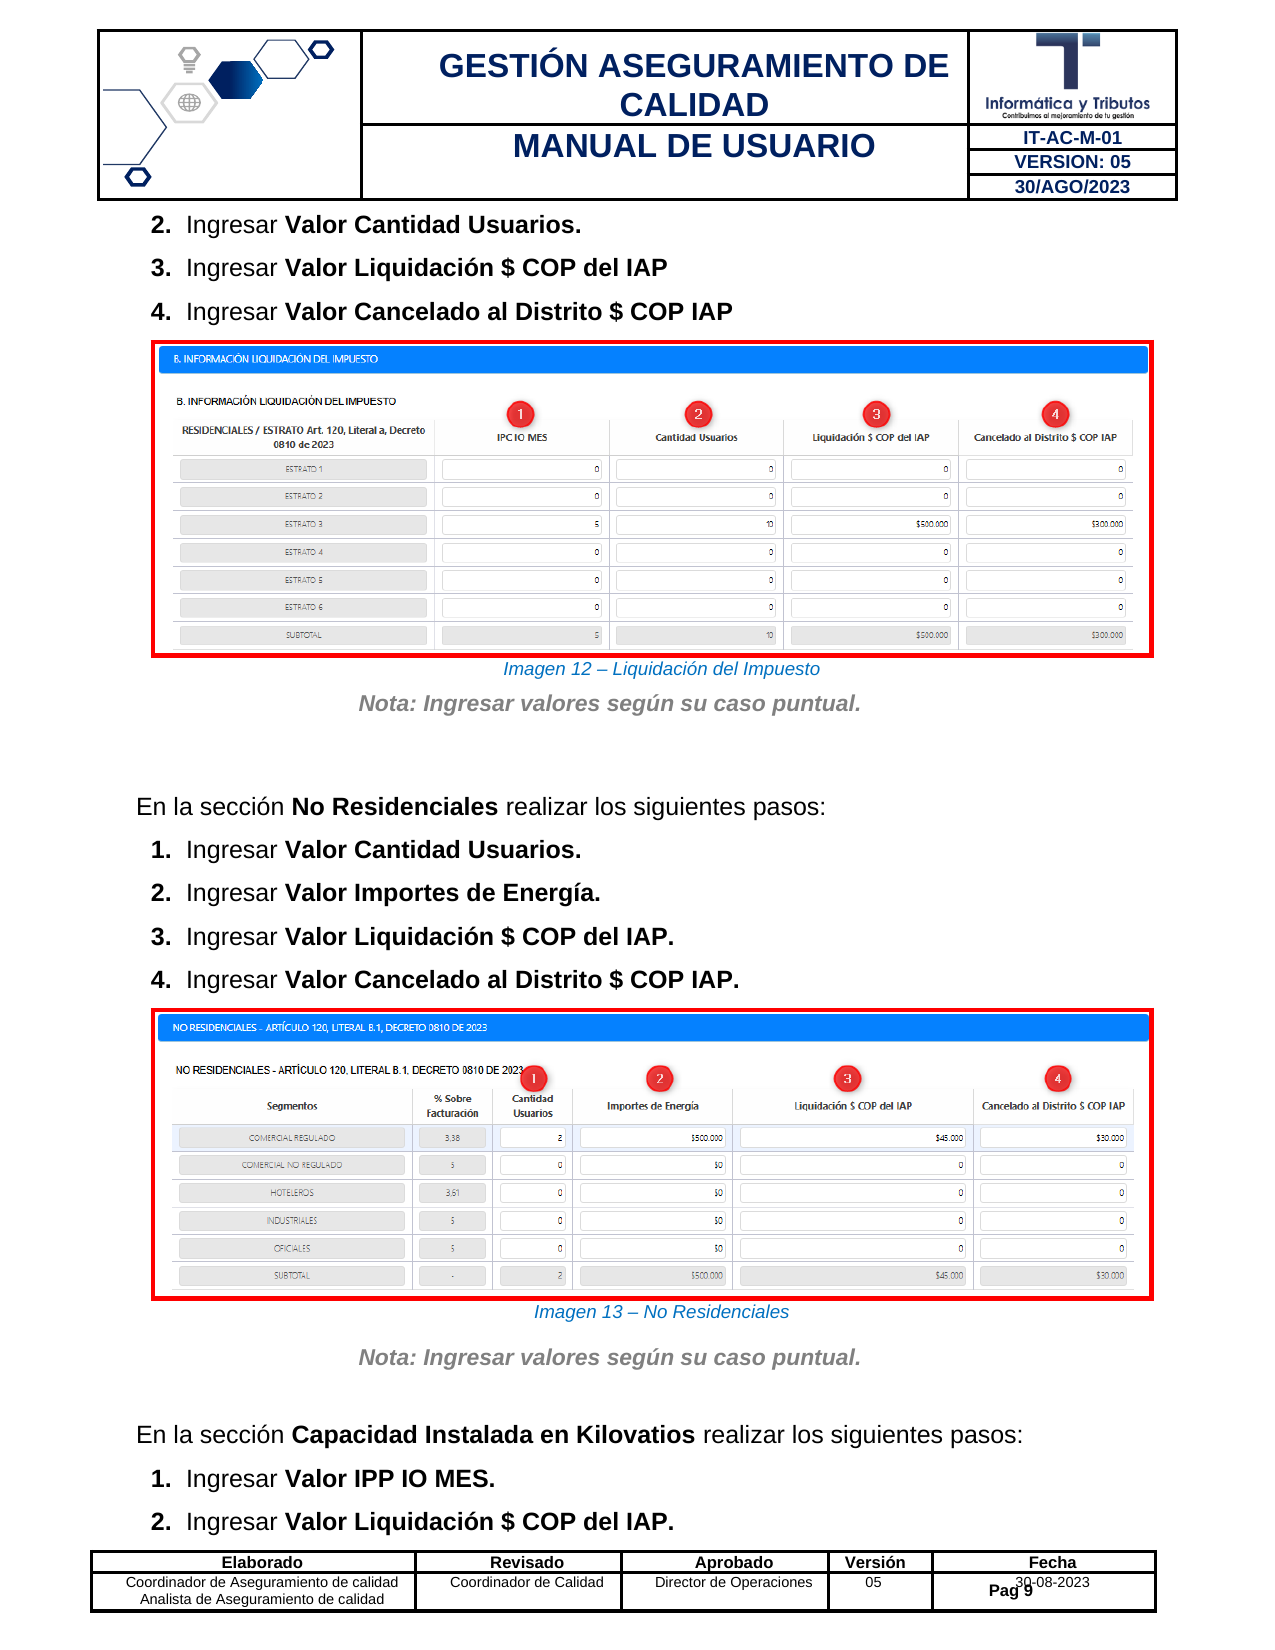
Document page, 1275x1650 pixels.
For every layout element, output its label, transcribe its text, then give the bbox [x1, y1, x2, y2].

list Ingresar Valor Cantidad Usuarios. [151, 210, 1139, 239]
text En la sección Capacidad Instalada en Kilovatios realizar los siguientes pasos: [136, 1421, 1139, 1449]
list Ingresar Valor Liquidación $ COP del IAP. [151, 921, 1139, 950]
list Ingresar Valor Cancelado al Distrito $ COP IAP. [151, 964, 1139, 993]
list Ingresar Valor Importes de Energía. [151, 878, 1139, 907]
picture [155, 1012, 1149, 1296]
list Ingresar Valor Cantidad Usuarios. [151, 835, 1139, 864]
picture [155, 344, 1149, 653]
text Imagen 12 – Liquidación del Impuesto [186, 658, 1139, 679]
picture [985, 32, 1150, 120]
list Ingresar Valor Liquidación $ COP del IAP [151, 253, 1139, 282]
list Ingresar Valor IPP IO MES. [151, 1464, 1139, 1492]
list Ingresar Valor Liquidación $ COP del IAP. [151, 1507, 1139, 1536]
text En la sección No Residenciales realizar los siguientes pasos: [136, 792, 1139, 821]
list Ingresar Valor Cancelado al Distrito $ COP IAP [151, 296, 1139, 325]
text Nota: Ingresar valores según su caso puntual. [186, 1344, 1036, 1370]
text Nota: Ingresar valores según su caso puntual. [186, 690, 1036, 717]
text Imagen 13 – No Residenciales [186, 1301, 1139, 1322]
